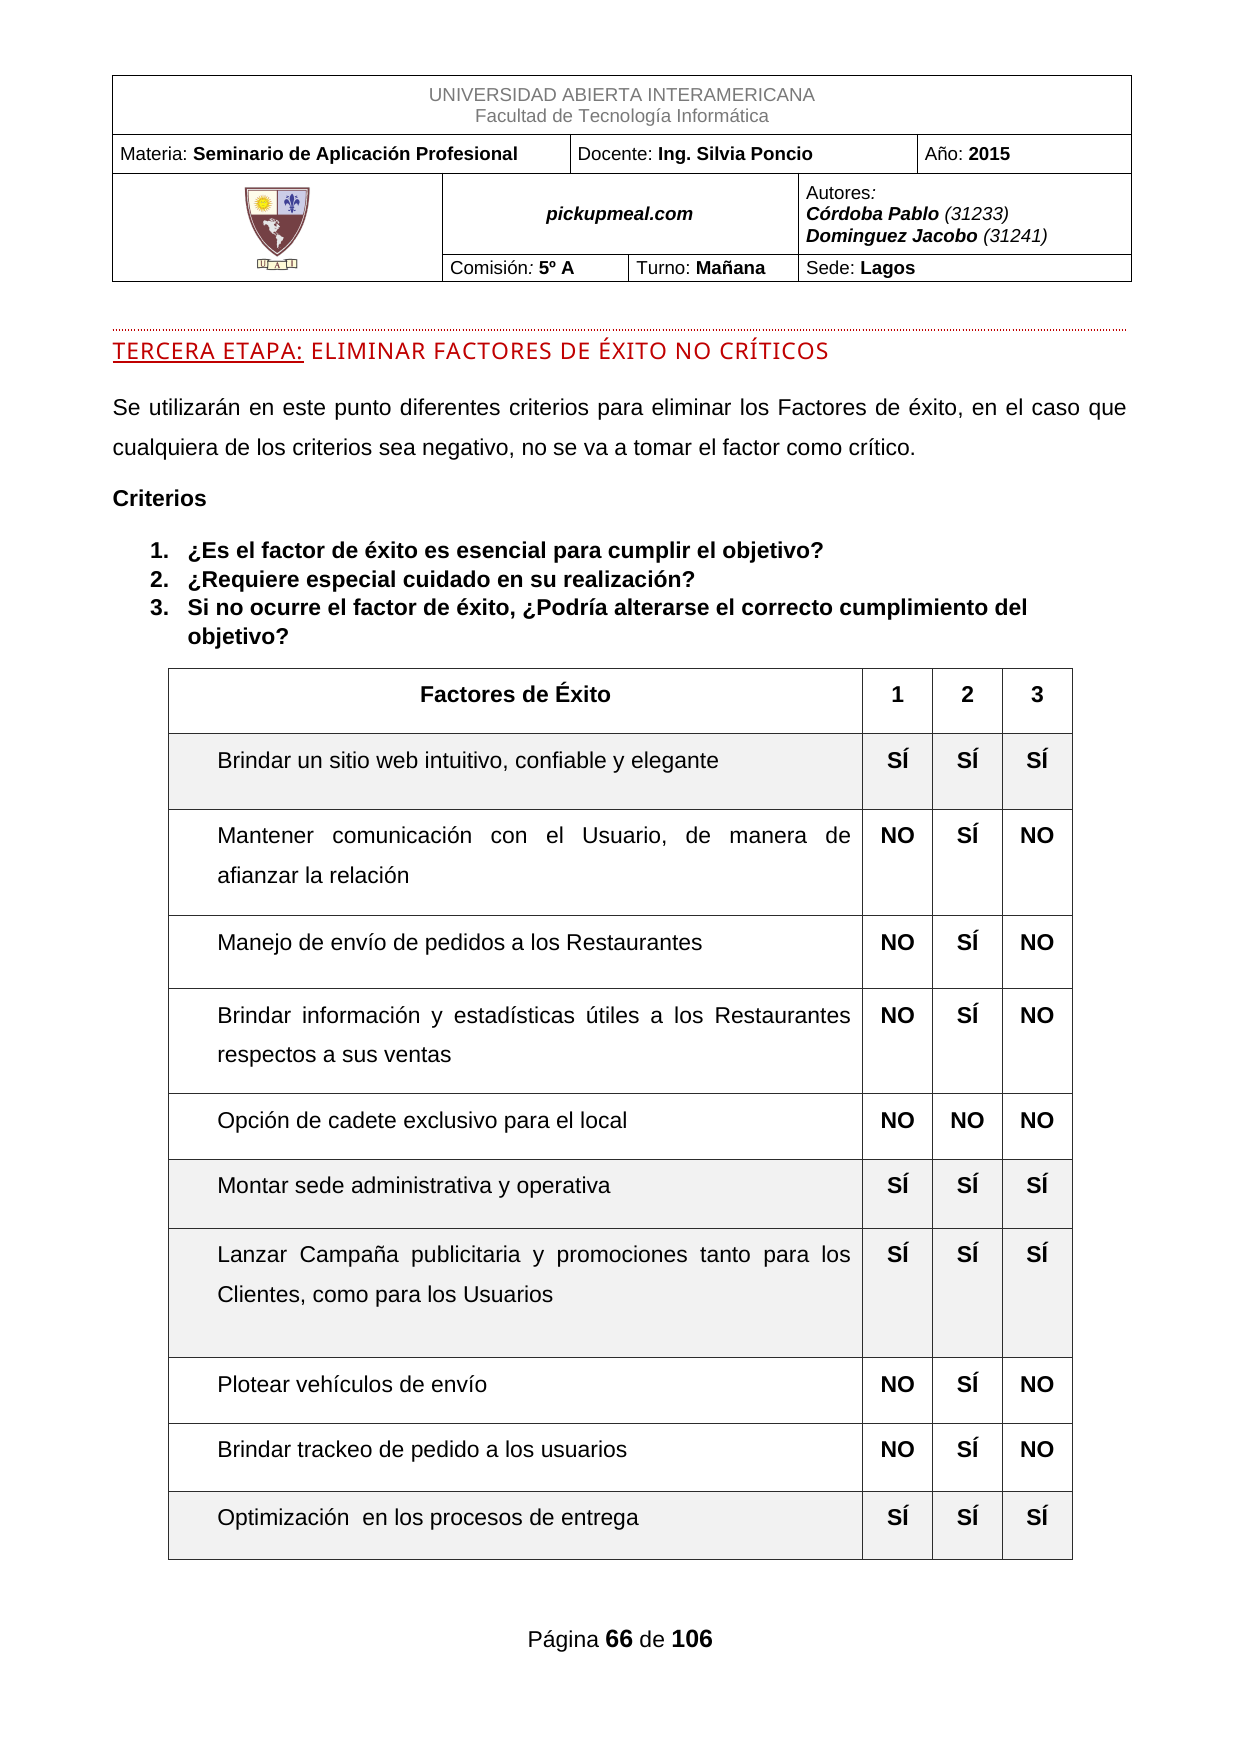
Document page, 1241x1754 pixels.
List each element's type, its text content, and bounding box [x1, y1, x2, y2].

table_cell SÍ [1003, 1160, 1072, 1228]
table_cell SÍ [1003, 734, 1072, 809]
table_cell Opción de cadete exclusivo para el local [169, 1094, 862, 1159]
table_cell SÍ [933, 1358, 1002, 1423]
table_cell SÍ [933, 1229, 1002, 1357]
table_cell Manejo de envío de pedidos a los Restaurantes [169, 916, 862, 988]
table_cell SÍ [933, 989, 1002, 1093]
table_cell SÍ [933, 1424, 1002, 1491]
table_cell Plotear vehículos de envío [169, 1358, 862, 1423]
list Si no ocurre el factor de éxito, ¿Podría alterarse el correcto cumplimiento del objetivo? [150, 594, 1128, 649]
table_cell NO [1003, 1424, 1072, 1491]
table_cell Brindar trackeo de pedido a los usuarios [169, 1424, 862, 1491]
table_header Factores de Éxito [169, 669, 862, 733]
table_cell Mantener comunicación con el Usuario, de manera de afianzar la relación [169, 810, 862, 915]
table_cell NO [933, 1094, 1002, 1159]
table_cell SÍ [933, 916, 1002, 988]
table_cell NO [1003, 1358, 1072, 1423]
table_cell NO [863, 989, 932, 1093]
table_cell NO [863, 810, 932, 915]
table_cell SÍ [863, 1160, 932, 1228]
table_cell NO [863, 1424, 932, 1491]
table_cell SÍ [933, 734, 1002, 809]
table_cell NO [1003, 810, 1072, 915]
table_header 1 [863, 669, 932, 733]
list ¿Requiere especial cuidado en su realización? [150, 566, 1128, 592]
list ¿Es el factor de éxito es esencial para cumplir el objetivo? [150, 537, 1128, 564]
table_cell Brindar información y estadísticas útiles a los Restaurantes respectos a sus ventas [169, 989, 862, 1093]
text Se utilizarán en este punto diferentes criterios para eliminar los Factores de éxito, en el caso que cualquiera de los criterios sea negativo, no se va a tomar el factor como crítico. [112, 394, 1128, 460]
table_cell SÍ [863, 1492, 932, 1559]
table_cell NO [1003, 989, 1072, 1093]
table_cell SÍ [863, 1229, 932, 1357]
table_cell SÍ [1003, 1492, 1072, 1559]
table_cell SÍ [933, 810, 1002, 915]
table_cell SÍ [933, 1160, 1002, 1228]
table_cell NO [863, 916, 932, 988]
table_cell NO [863, 1094, 932, 1159]
text Criterios [112, 485, 1128, 512]
table_header 2 [933, 669, 1002, 733]
table_header 3 [1003, 669, 1072, 733]
picture [230, 182, 325, 273]
table_cell SÍ [863, 734, 932, 809]
table_cell Brindar un sitio web intuitivo, confiable y elegante [169, 734, 862, 809]
table_cell Montar sede administrativa y operativa [169, 1160, 862, 1228]
table_cell NO [1003, 916, 1072, 988]
table_cell SÍ [1003, 1229, 1072, 1357]
table_cell Optimización en los procesos de entrega [169, 1492, 862, 1559]
subtitle Tercera Etapa: Eliminar factores de éxito no críticos [112, 329, 1128, 366]
table_cell NO [1003, 1094, 1072, 1159]
table_cell NO [863, 1358, 932, 1423]
table_cell Lanzar Campaña publicitaria y promociones tanto para los Clientes, como para los Usuarios [169, 1229, 862, 1357]
table_cell SÍ [933, 1492, 1002, 1559]
